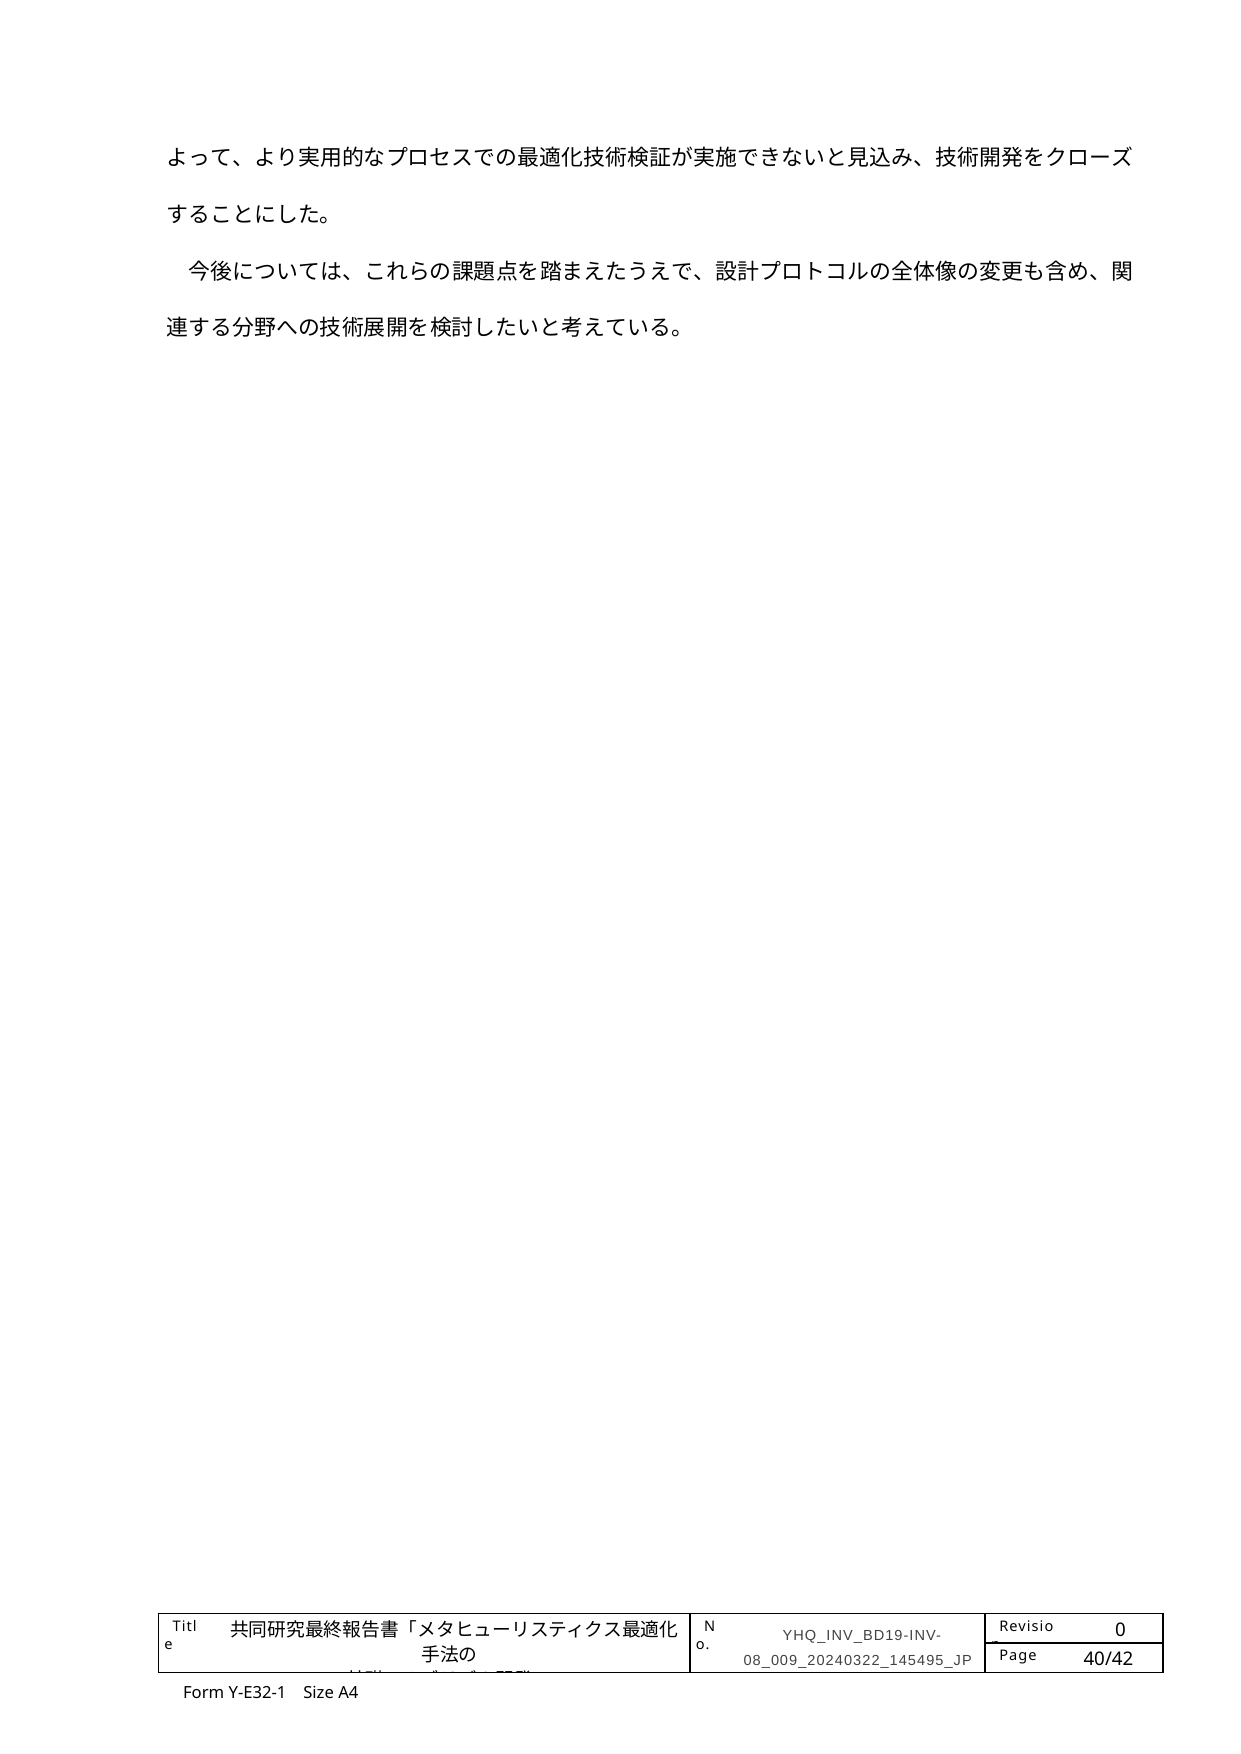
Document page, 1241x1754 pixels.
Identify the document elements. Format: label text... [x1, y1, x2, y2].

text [166, 128, 1133, 241]
text 今後については、これらの課題点を踏まえたうえで、設計プロトコルの全体像の変更も含め、関連する分野への技術展開を検討したいと考えている。 [166, 241, 1133, 354]
